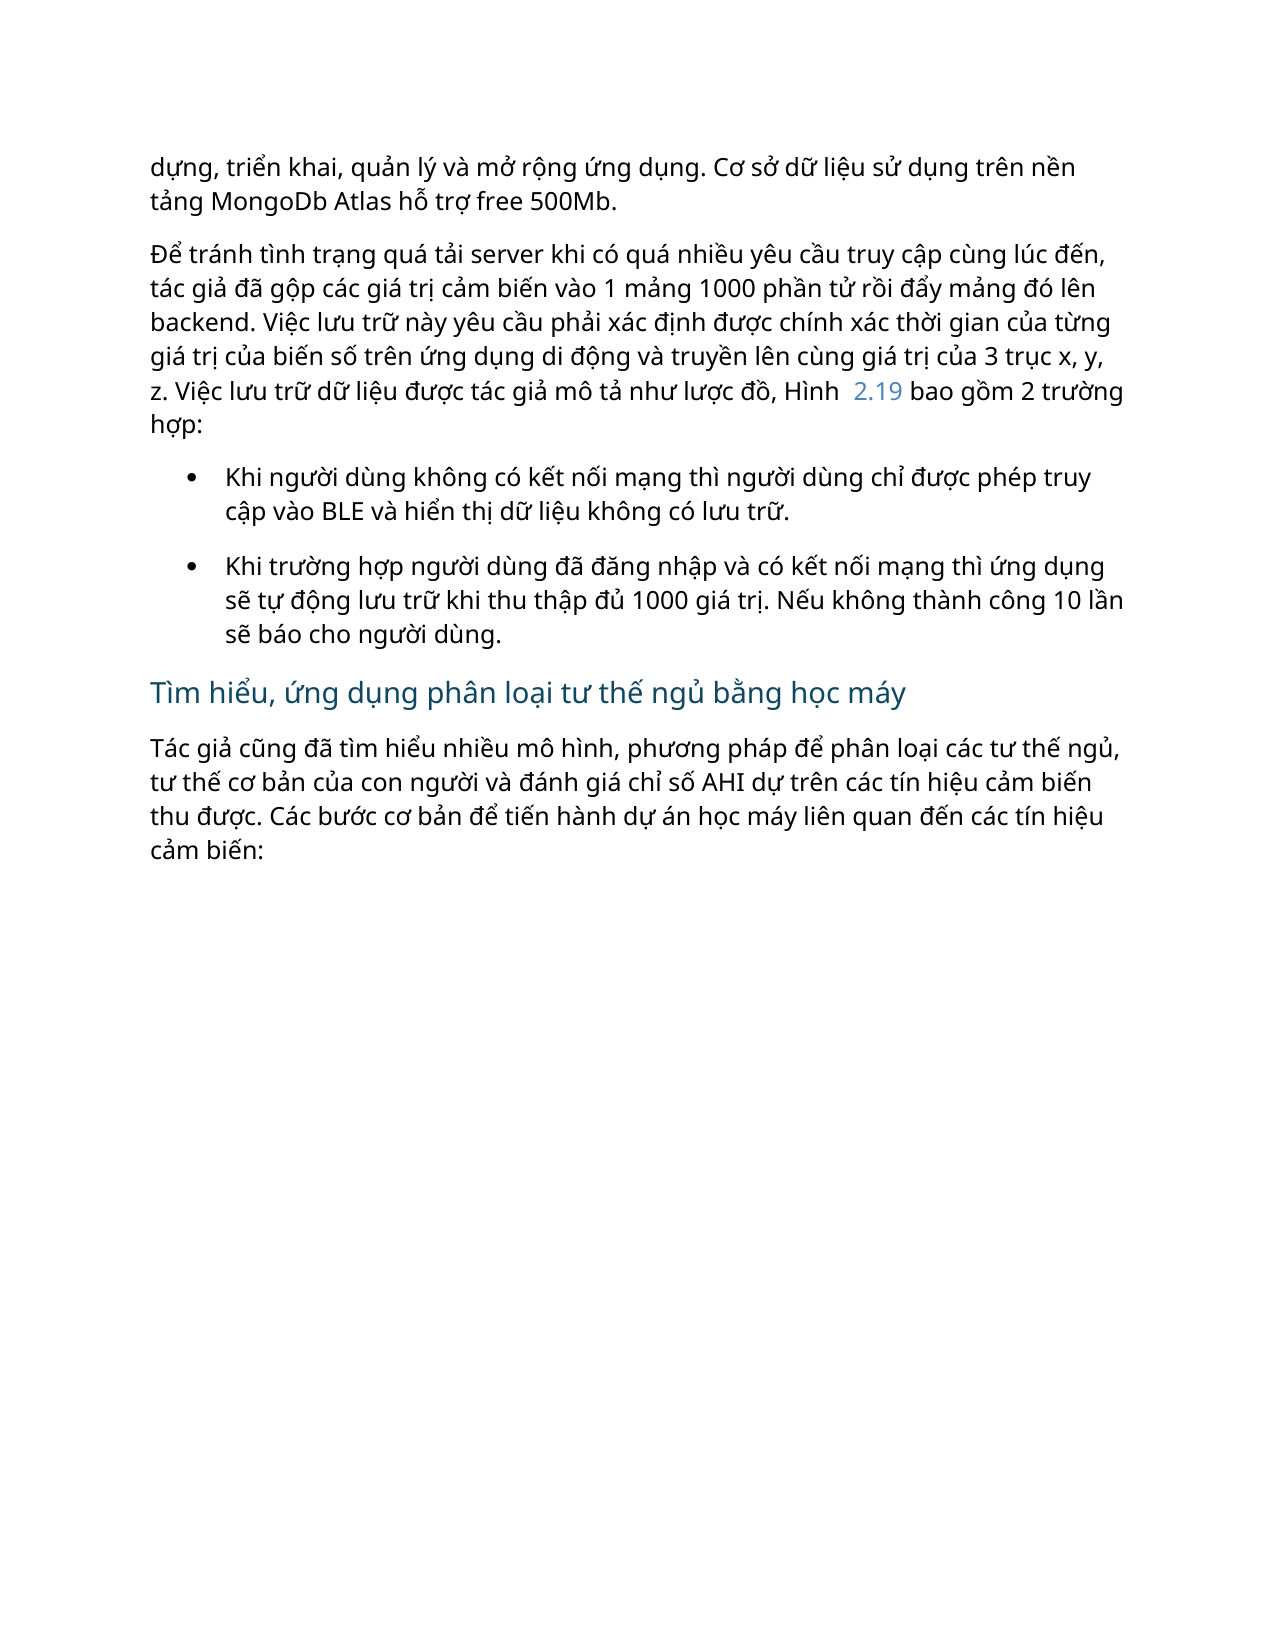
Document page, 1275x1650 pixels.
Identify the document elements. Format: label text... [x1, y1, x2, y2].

list Khi người dùng không có kết nối mạng thì người dùng chỉ được phép truy cập vào BLE và hiển thị dữ liệu không có lưu trữ. [187, 460, 1125, 528]
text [150, 150, 1125, 218]
text Tác giả cũng đã tìm hiểu nhiều mô hình, phương pháp để phân loại các tư thế ngủ, tư thế cơ bản của con người và đánh giá chỉ số AHI dự trên các tín hiệu cảm biến thu được. Các bước cơ bản để tiến hành dự án học máy liên quan đến các tín hiệu cảm biến: [150, 730, 1125, 867]
subtitle Tìm hiểu, ứng dụng phân loại tư thế ngủ bằng học máy [150, 672, 1125, 712]
text Để tránh tình trạng quá tải server khi có quá nhiều yêu cầu truy cập cùng lúc đến, tác giả đã gộp các giá trị cảm biến vào 1 mảng 1000 phần tử rồi đẩy mảng đó lên backend. Việc lưu trữ này yêu cầu phải xác định được chính xác thời gian của từng giá trị của biến số trên ứng dụng di động và truyền lên cùng giá trị của 3 trục x, y, z. Việc lưu trữ dữ liệu được tác giả mô tả như lược đồ, Hình 2.19 bao gồm 2 trường hợp: [150, 237, 1125, 441]
list Khi trường hợp người dùng đã đăng nhập và có kết nối mạng thì ứng dụng sẽ tự động lưu trữ khi thu thập đủ 1000 giá trị. Nếu không thành công 10 lần sẽ báo cho người dùng. [187, 549, 1125, 651]
